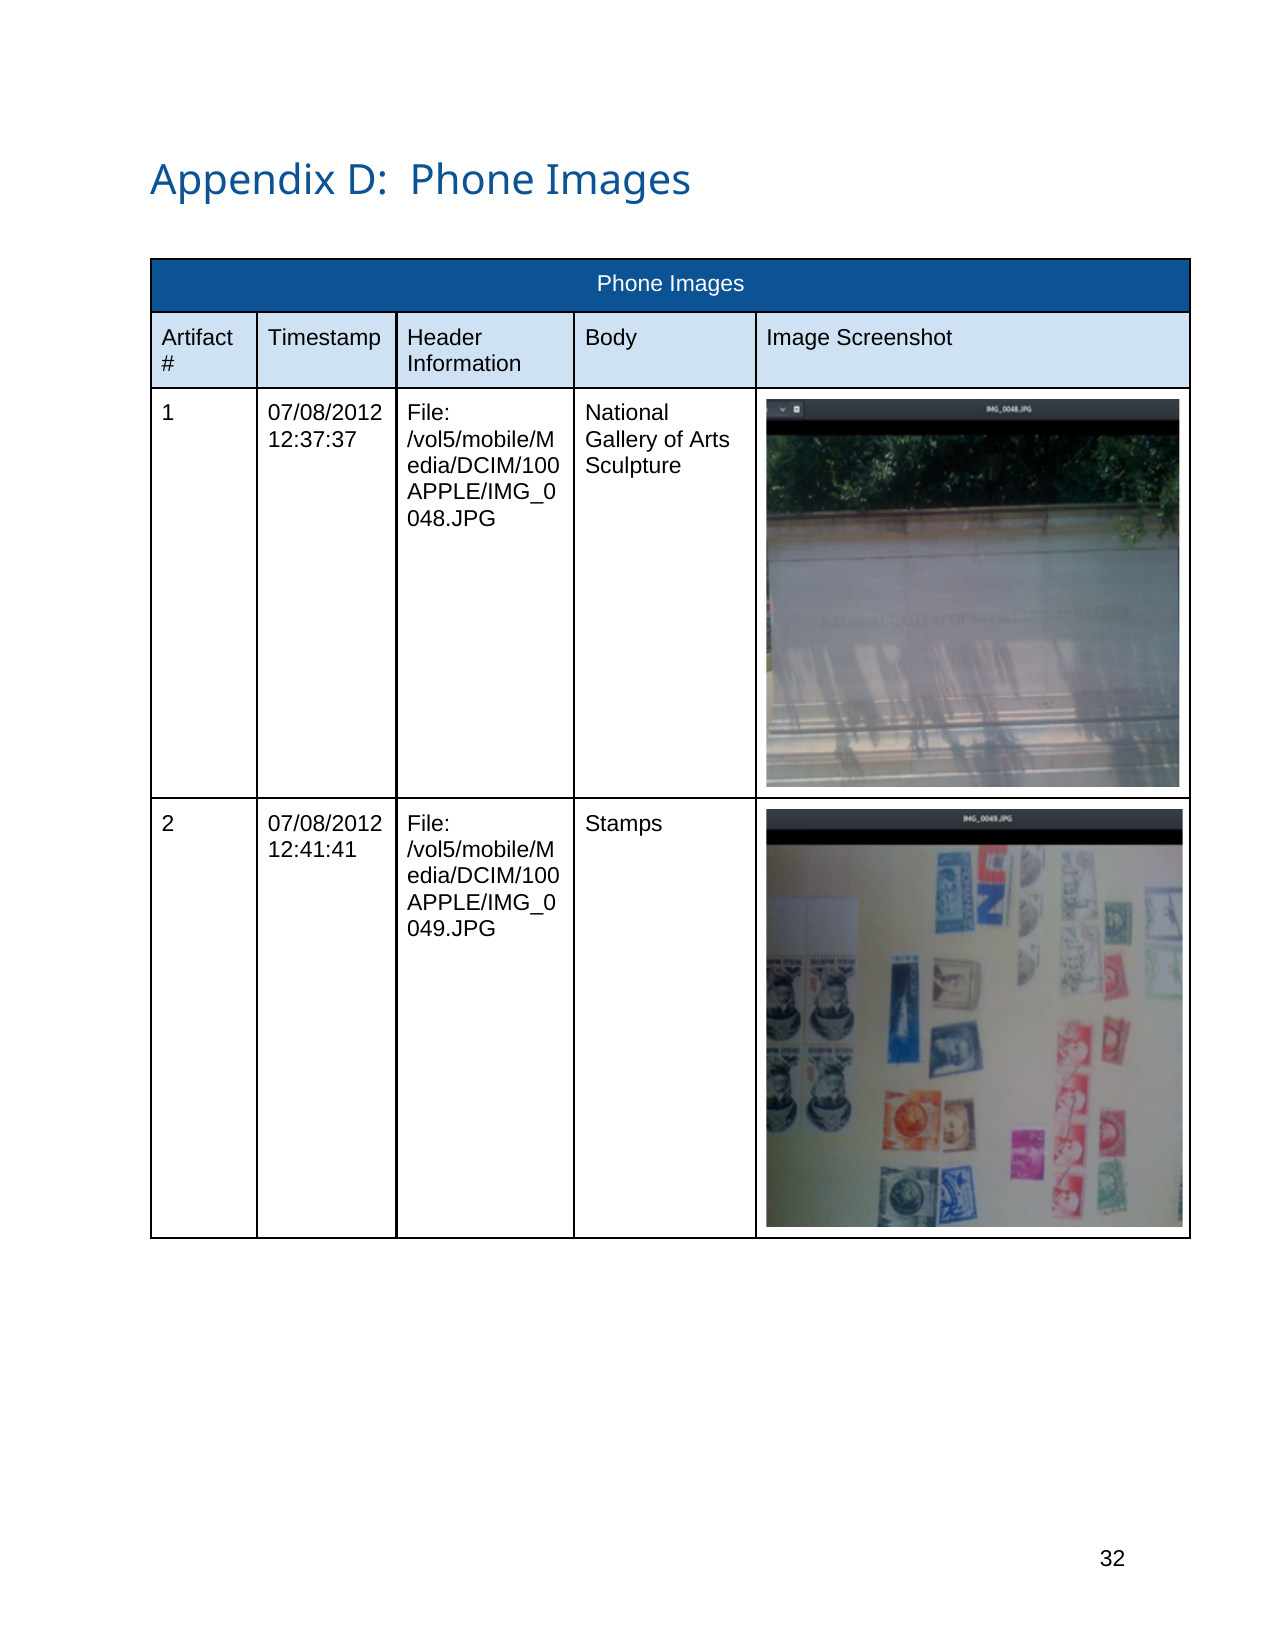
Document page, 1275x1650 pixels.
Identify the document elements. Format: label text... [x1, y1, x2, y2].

table_header Phone Images [152, 260, 1189, 311]
table_cell [757, 389, 1189, 797]
table_cell Header Information [398, 313, 573, 387]
table_cell File: /vol5/mobile/Media/DCIM/100APPLE/IMG_0049.JPG [398, 799, 573, 1237]
picture [766, 809, 1183, 1227]
table_cell 1 [152, 389, 256, 797]
table_cell Stamps [575, 799, 755, 1237]
table_cell Image Screenshot [757, 313, 1189, 387]
table_cell Artifact # [152, 313, 256, 387]
picture [766, 399, 1180, 787]
table_cell 07/08/2012 12:41:41 [258, 799, 395, 1237]
table_cell Timestamp [258, 313, 395, 387]
table_cell [757, 799, 1189, 1237]
table_cell National Gallery of Arts Sculpture [575, 389, 755, 797]
subtitle Appendix D: Phone Images [150, 150, 1125, 207]
table_cell File: /vol5/mobile/Media/DCIM/100APPLE/IMG_0048.JPG [398, 389, 573, 797]
table_cell Body [575, 313, 755, 387]
table_cell 2 [152, 799, 256, 1237]
table_cell 07/08/2012 12:37:37 [258, 389, 395, 797]
